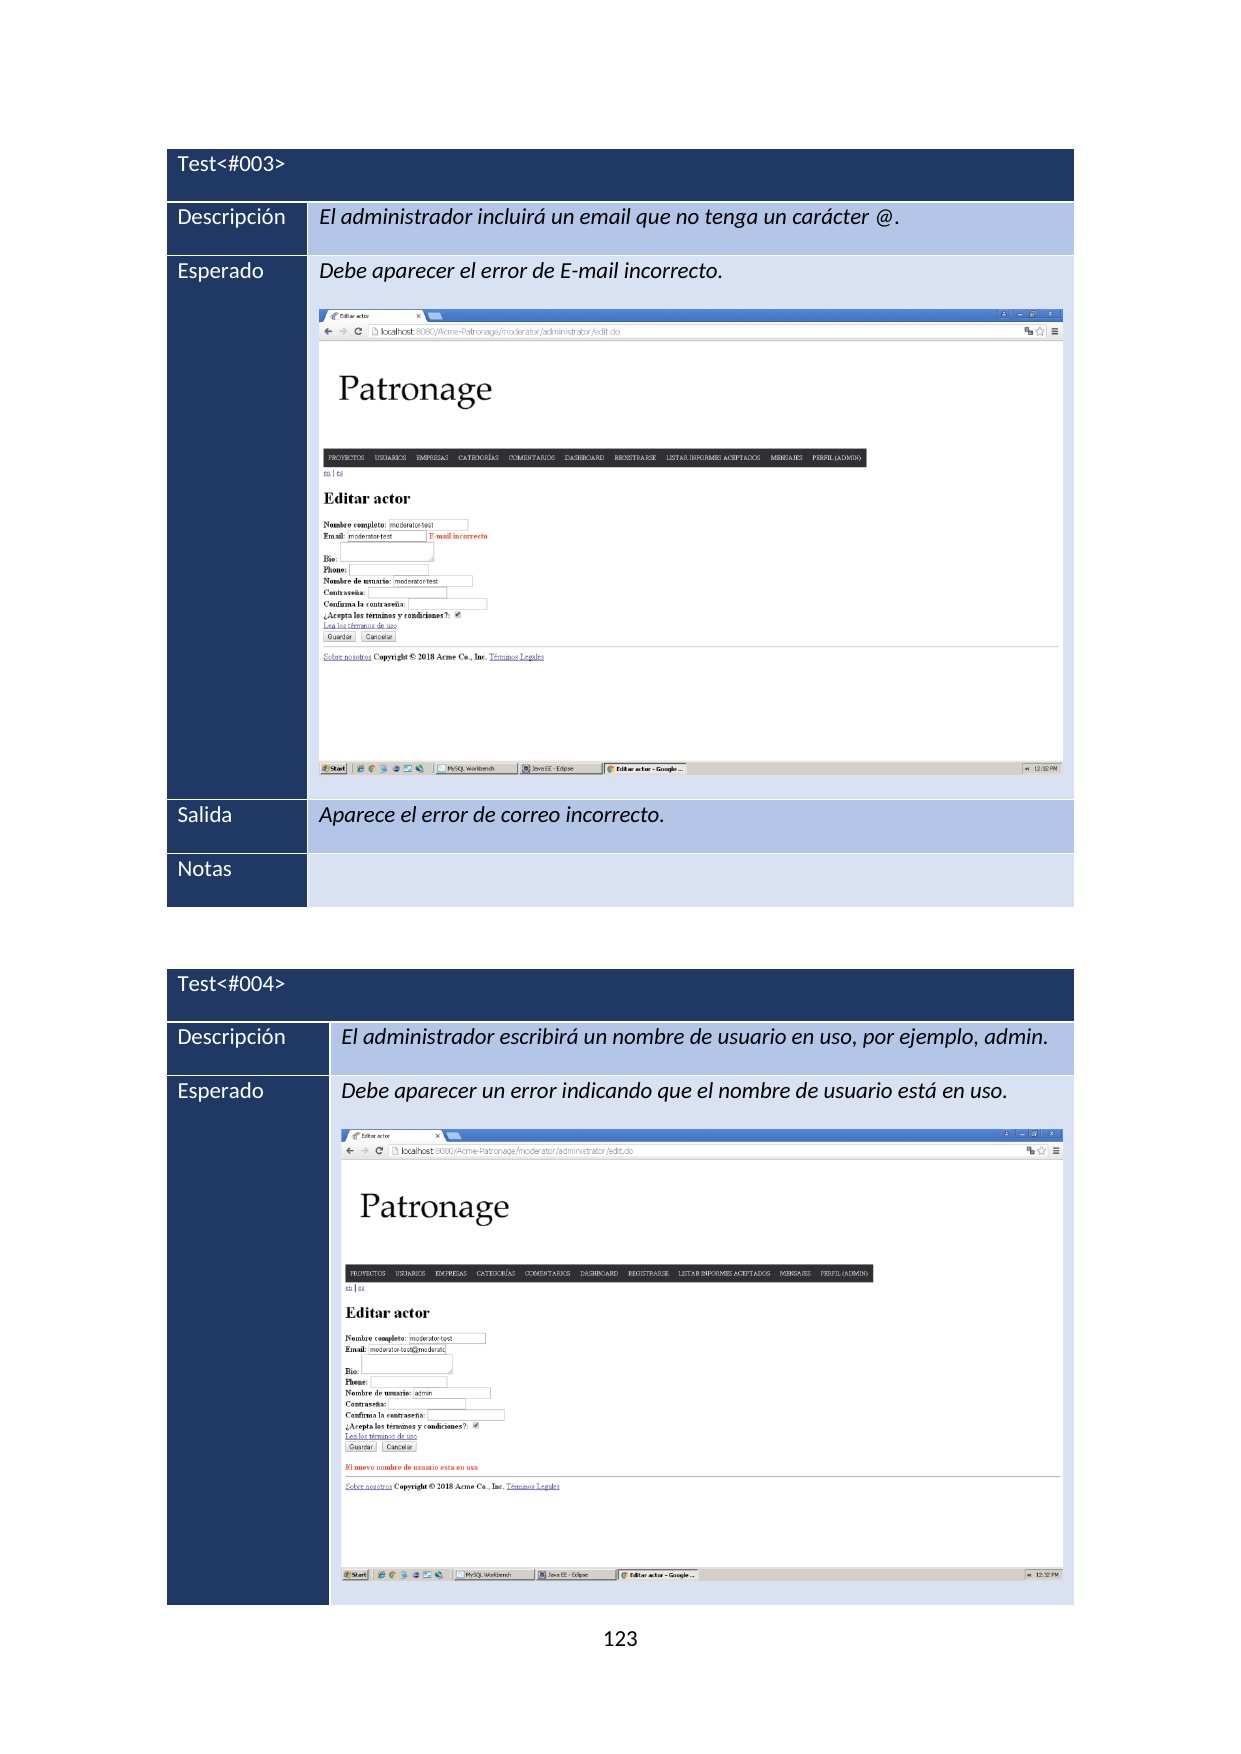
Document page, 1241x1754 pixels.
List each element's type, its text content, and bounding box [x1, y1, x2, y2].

table_cell Esperado [167, 256, 307, 799]
table_cell Descripción [167, 203, 307, 255]
table_cell Notas [167, 854, 307, 907]
table_cell Esperado [167, 1076, 329, 1605]
table_cell [308, 854, 1074, 907]
table_header Test<#003> [167, 149, 1074, 201]
table_cell Debe aparecer el error de E-mail incorrecto. [308, 256, 1074, 799]
picture [341, 1129, 1063, 1581]
picture [319, 309, 1063, 775]
table_cell Salida [167, 800, 307, 853]
table_cell El administrador incluirá un email que no tenga un carácter @. [308, 203, 1074, 255]
table_header Test<#004> [167, 969, 1074, 1021]
table_cell Debe aparecer un error indicando que el nombre de usuario está en uso. [331, 1076, 1074, 1605]
table_cell El administrador escribirá un nombre de usuario en uso, por ejemplo, admin. [331, 1023, 1074, 1075]
table_cell Descripción [167, 1023, 329, 1075]
table_cell Aparece el error de correo incorrecto. [308, 800, 1074, 853]
